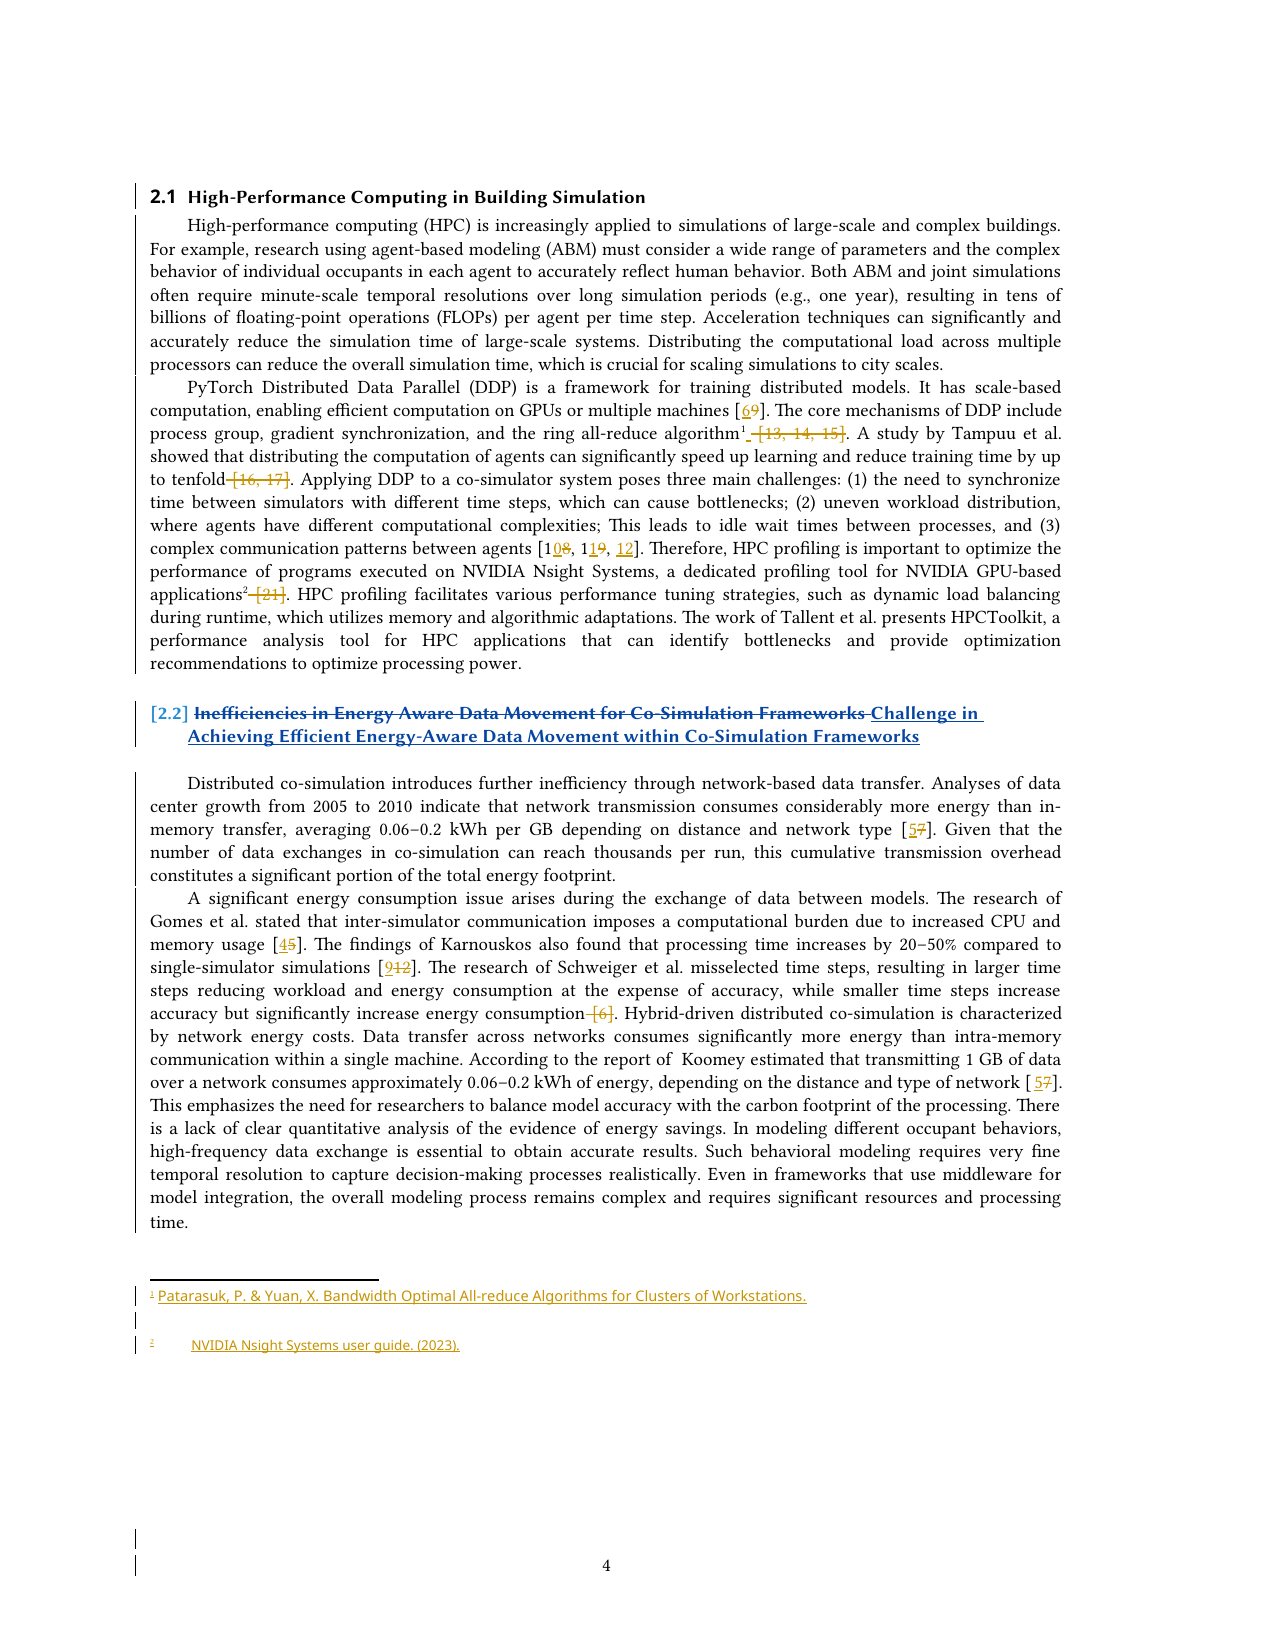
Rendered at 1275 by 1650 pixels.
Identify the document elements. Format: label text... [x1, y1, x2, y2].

text High-performance computing (HPC) is increasingly applied to simulations of large-scale and complex buildings. For example, research using agent-based modeling (ABM) must consider a wide range of parameters and the complex behavior of individual occupants in each agent to accurately reflect human behavior. Both ABM and joint simulations often require minute-scale temporal resolutions over long simulation periods (e.g., one year), resulting in tens of billions of floating-point operations (FLOPs) per agent per time step. Acceleration techniques can significantly and accurately reduce the simulation time of large-scale systems. Distributing the computational load across multiple processors can reduce the overall simulation time, which is crucial for scaling simulations to city scales. [150, 215, 1062, 374]
text Distributed co-simulation introduces further inefficiency through network-based data transfer. Analyses of data center growth from 2005 to 2010 indicate that network transmission consumes considerably more energy than in-memory transfer, averaging 0.06–0.2 kWh per GB depending on distance and network type []. Given that the number of data exchanges in co-simulation can reach thousands per run, this cumulative transmission overhead constitutes a significant portion of the total energy footprint. [150, 772, 1062, 886]
text PyTorch Distributed Data Parallel (DDP) is a framework for training distributed models. It has scale-based computation, enabling efficient computation on GPUs or multiple machines []. The core mechanisms of DDP include process group, gradient synchronization, and the ring all-reduce algorithm. A study by Tampuu et al. showed that distributing the computation of agents can significantly speed up learning and reduce training time by up to tenfold. Applying DDP to a co-simulator system poses three main challenges: (1) the need to synchronize time between simulators with different time steps, which can cause bottlenecks; (2) uneven workload distribution, where agents have different computational complexities; This leads to idle wait times between processes, and (3) complex communication patterns between agents [1, 1, ]. Therefore, HPC profiling is important to optimize the performance of programs executed on NVIDIA Nsight Systems, a dedicated profiling tool for NVIDIA GPU-based applications. HPC profiling facilitates various performance tuning strategies, such as dynamic load balancing during runtime, which utilizes memory and algorithmic adaptations. The work of Tallent et al. presents HPCToolkit, a performance analysis tool for HPC applications that can identify bottlenecks and provide optimization recommendations to optimize processing power. [150, 376, 1062, 674]
text High-Performance Computing in Building Simulation [150, 183, 1062, 209]
text A significant energy consumption issue arises during the exchange of data between models. The research of Gomes et al. stated that inter-simulator communication imposes a computational burden due to increased CPU and memory usage []. The findings of Karnouskos also found that processing time increases by 20–50% compared to single-simulator simulations []. The research of Schweiger et al. misselected time steps, resulting in larger time steps reducing workload and energy consumption at the expense of accuracy, while smaller time steps increase accuracy but significantly increase energy consumption. Hybrid-driven distributed co-simulation is characterized by network energy costs. Data transfer across networks consumes significantly more energy than intra-memory communication within a single machine. According to the report of Koomey estimated that transmitting 1 GB of data over a network consumes approximately 0.06–0.2 kWh of energy, depending on the distance and type of network []. This emphasizes the need for researchers to balance model accuracy with the carbon footprint of the processing. There is a lack of clear quantitative analysis of the evidence of energy savings. In modeling different occupant behaviors, high-frequency data exchange is essential to obtain accurate results. Such behavioral modeling requires very fine temporal resolution to capture decision-making processes realistically. Even in frameworks that use middleware for model integration, the overall modeling process remains complex and requires significant resources and processing time. [150, 887, 1062, 1233]
